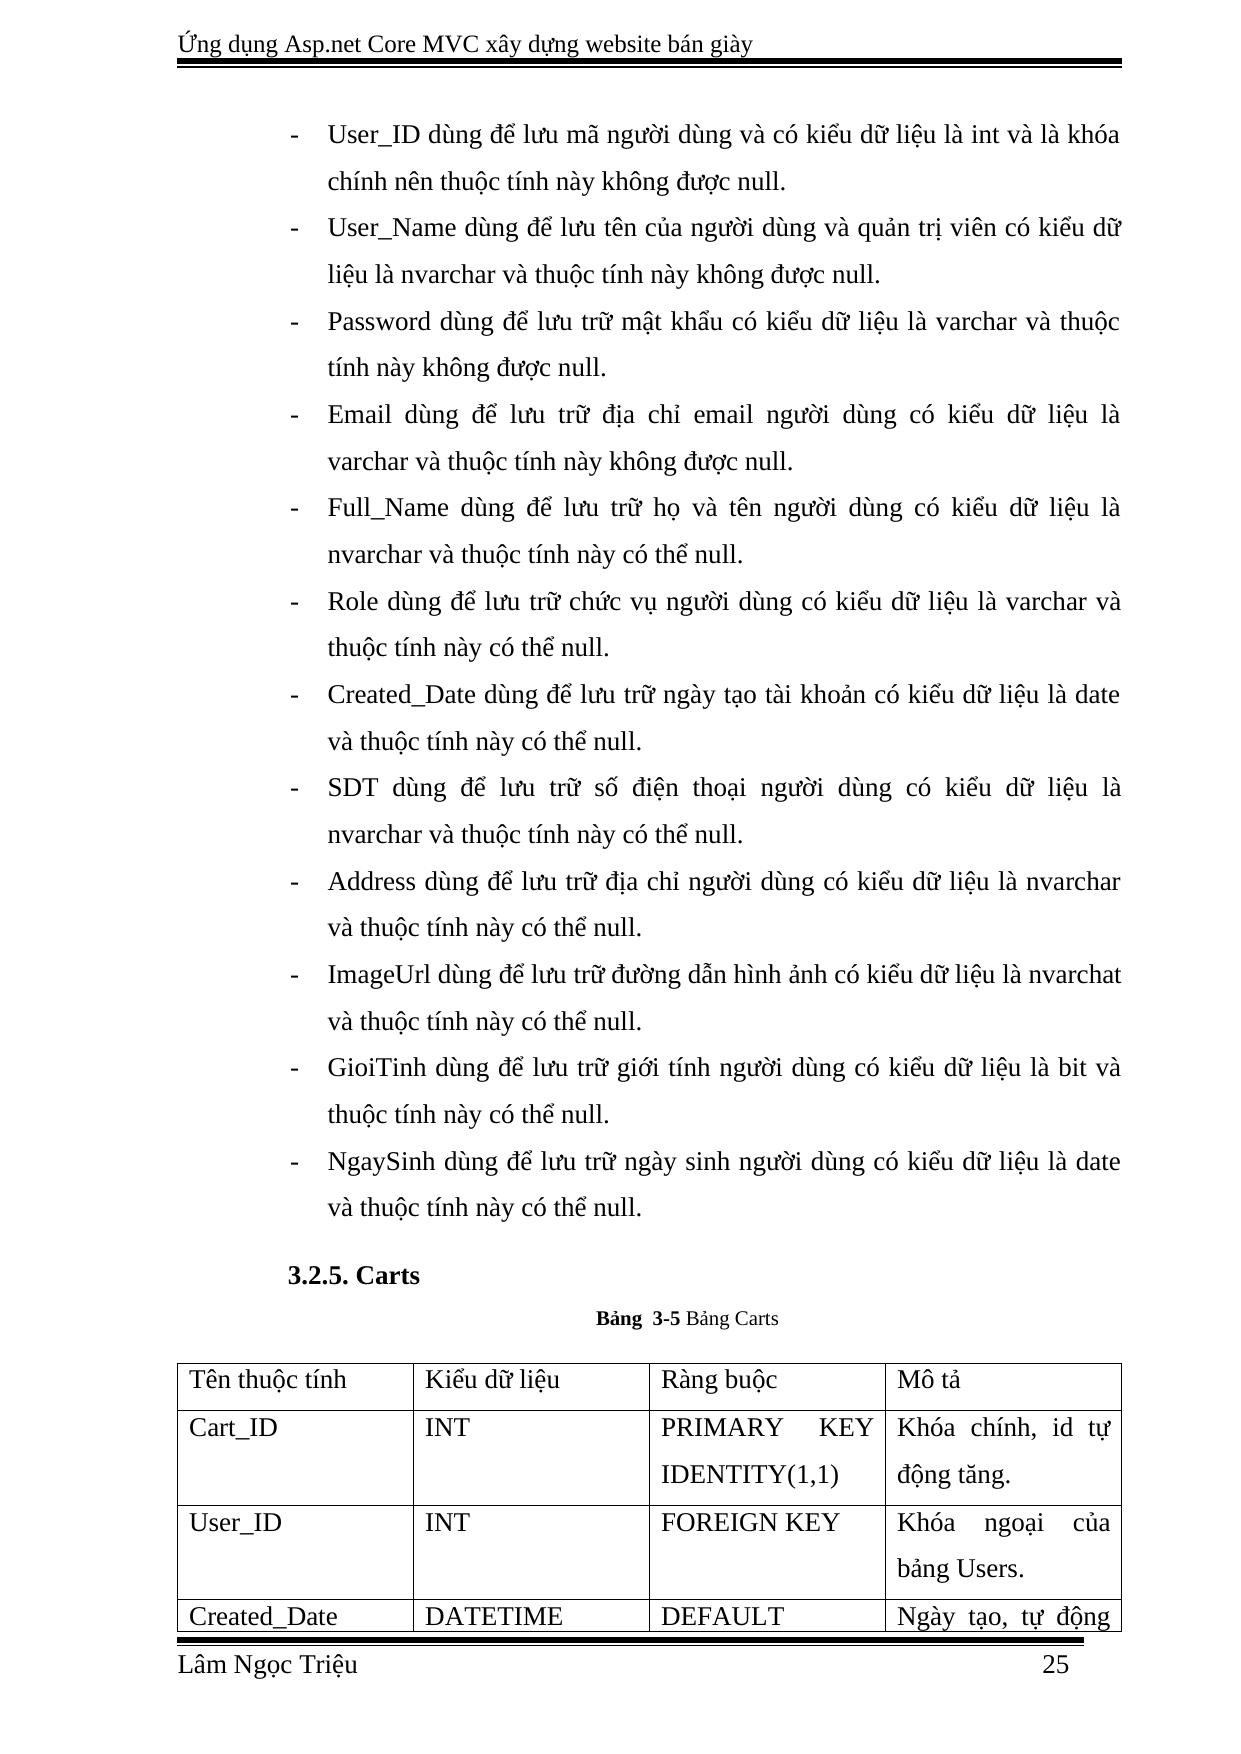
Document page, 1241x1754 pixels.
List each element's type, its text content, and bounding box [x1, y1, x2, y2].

list GioiTinh dùng để lưu trữ giới tính người dùng có kiểu dữ liệu là bit và thuộc tính này có thể null. [290, 1051, 1122, 1129]
list Email dùng để lưu trữ địa chỉ email người dùng có kiểu dữ liệu là varchar và thuộc tính này không được null. [290, 398, 1122, 476]
table_cell Khóa chính, id tự động tăng. [886, 1411, 1121, 1504]
list Full_Name dùng để lưu trữ họ và tên người dùng có kiểu dữ liệu là nvarchar và thuộc tính này có thể null. [290, 491, 1122, 569]
table_cell INT [414, 1506, 649, 1599]
table_cell Cart_ID [178, 1411, 413, 1504]
table_cell User_ID [178, 1506, 413, 1599]
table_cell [886, 1600, 1121, 1631]
table_header Tên thuộc tính [178, 1364, 413, 1410]
list User_Name dùng để lưu tên của người dùng và quản trị viên có kiểu dữ liệu là nvarchar và thuộc tính này không được null. [290, 211, 1122, 289]
list Password dùng để lưu trữ mật khẩu có kiểu dữ liệu là varchar và thuộc tính này không được null. [290, 305, 1122, 383]
table_cell FOREIGN KEY [650, 1506, 885, 1599]
table_header Ràng buộc [650, 1364, 885, 1410]
list ImageUrl dùng để lưu trữ đường dẫn hình ảnh có kiểu dữ liệu là nvarchat và thuộc tính này có thể null. [290, 958, 1122, 1036]
table_cell INT [414, 1411, 649, 1504]
table_cell DATETIME [414, 1600, 649, 1631]
table_cell DEFAULT GETDATE() [650, 1600, 885, 1631]
table_header Kiểu dữ liệu [414, 1364, 649, 1410]
subtitle Carts [213, 1259, 1122, 1290]
list NgaySinh dùng để lưu trữ ngày sinh người dùng có kiểu dữ liệu là date và thuộc tính này có thể null. [290, 1145, 1122, 1223]
list Created_Date dùng để lưu trữ ngày tạo tài khoản có kiểu dữ liệu là date và thuộc tính này có thể null. [290, 678, 1122, 756]
table_header Mô tả [886, 1364, 1121, 1410]
list Role dùng để lưu trữ chức vụ người dùng có kiểu dữ liệu là varchar và thuộc tính này có thể null. [290, 585, 1122, 663]
list User_ID dùng để lưu mã người dùng và có kiểu dữ liệu là int và là khóa chính nên thuộc tính này không được null. [290, 118, 1122, 196]
text Bảng 3-5 Bảng Carts [177, 1306, 1122, 1330]
table_cell Khóa ngoại của bảng Users. [886, 1506, 1121, 1599]
list SDT dùng để lưu trữ số điện thoại người dùng có kiểu dữ liệu là nvarchar và thuộc tính này có thể null. [290, 771, 1122, 849]
table_cell PRIMARY KEY IDENTITY(1,1) [650, 1411, 885, 1504]
list Address dùng để lưu trữ địa chỉ người dùng có kiểu dữ liệu là nvarchar và thuộc tính này có thể null. [290, 865, 1122, 943]
table_cell Created_Date [178, 1600, 413, 1631]
